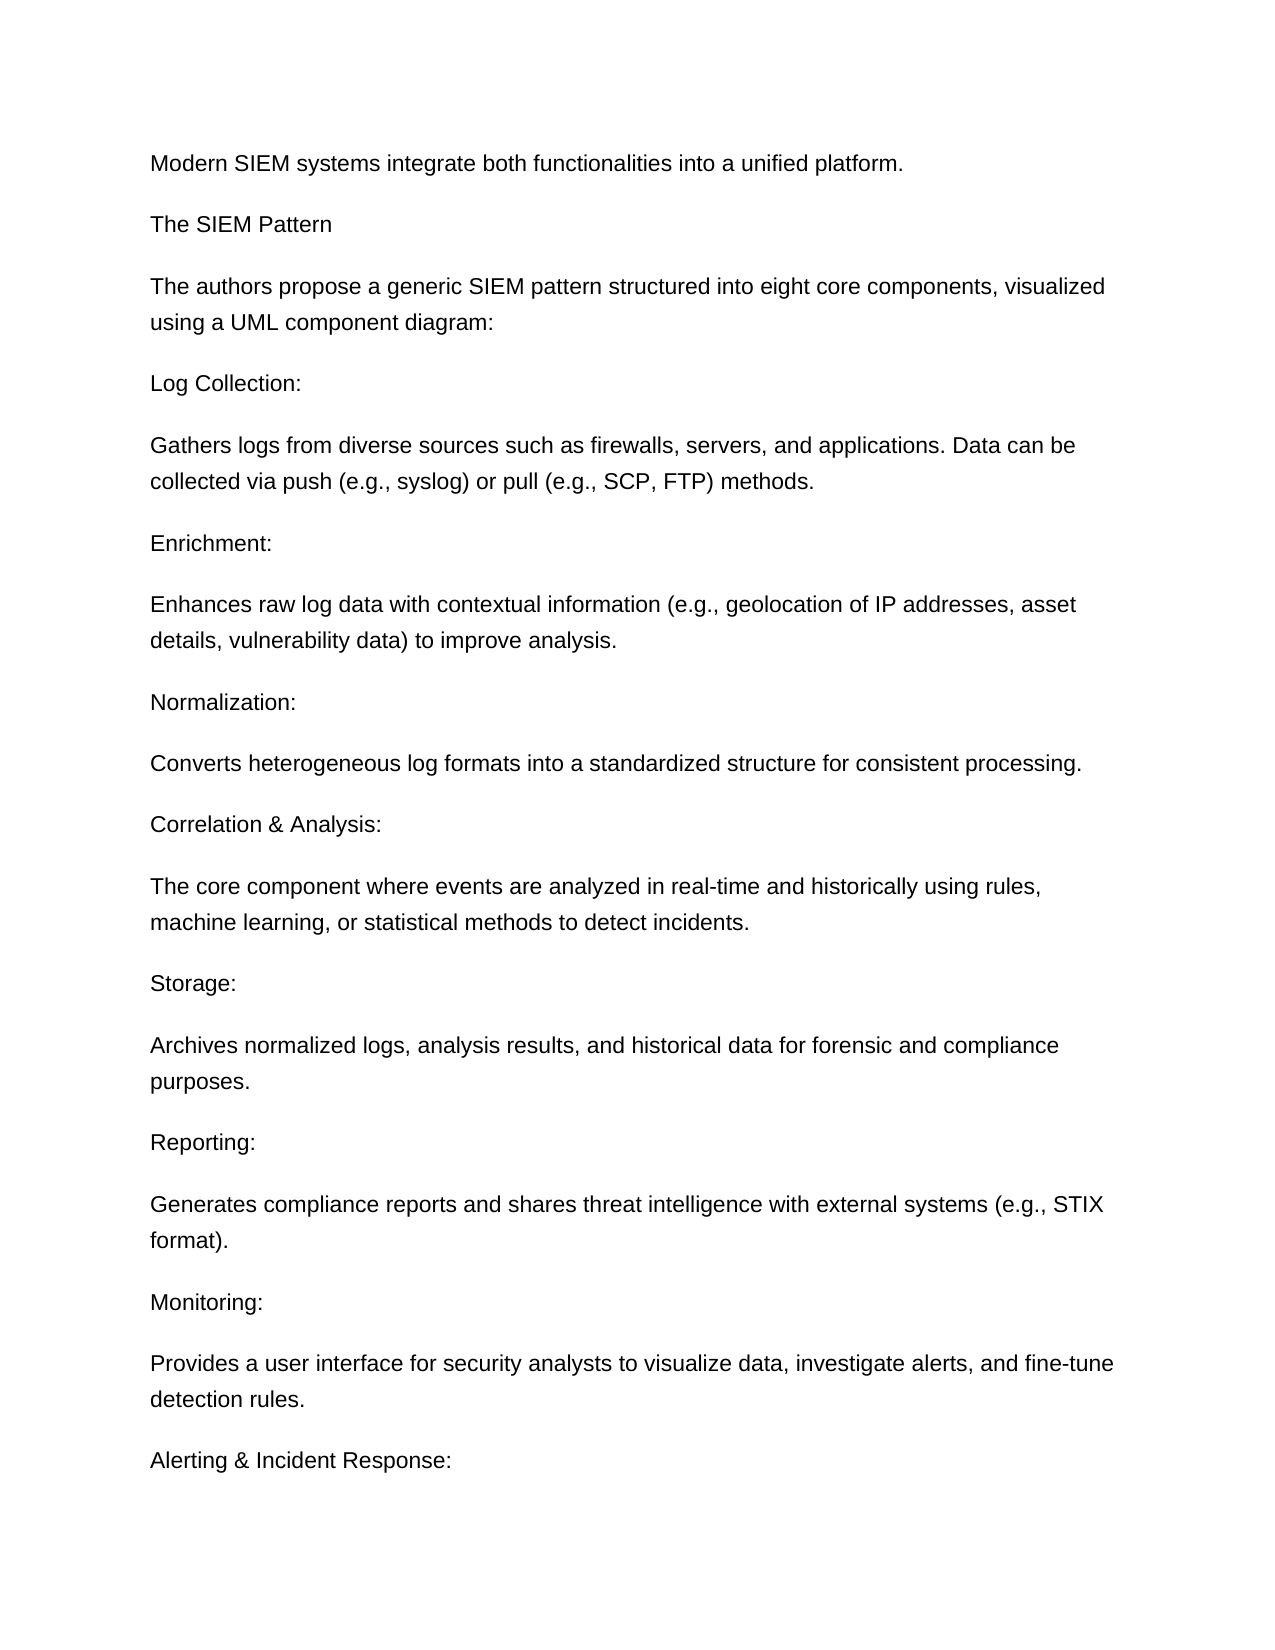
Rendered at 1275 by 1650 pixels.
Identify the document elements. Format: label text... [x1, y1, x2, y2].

subtitle Generates compliance reports and shares threat intelligence with external systems (e.g., STIX format). [150, 1191, 1125, 1253]
subtitle Converts heterogeneous log formats into a standardized structure for consistent processing. [150, 750, 1125, 776]
subtitle Log Collection: [150, 370, 1125, 397]
subtitle Enrichment: [150, 529, 1125, 556]
subtitle Correlation & Analysis: [150, 811, 1125, 838]
subtitle The authors propose a generic SIEM pattern structured into eight core components, visualized using a UML component diagram: [150, 273, 1125, 335]
subtitle Normalization: [150, 688, 1125, 715]
subtitle Gathers logs from diverse sources such as firewalls, servers, and applications. Data can be collected via push (e.g., syslog) or pull (e.g., SCP, FTP) methods. [150, 432, 1125, 494]
subtitle Archives normalized logs, analysis results, and historical data for forensic and compliance purposes. [150, 1032, 1125, 1094]
subtitle The core component where events are analyzed in real-time and historically using rules, machine learning, or statistical methods to detect incidents. [150, 873, 1125, 935]
subtitle Reporting: [150, 1129, 1125, 1156]
subtitle Provides a user interface for security analysts to visualize data, investigate alerts, and fine-tune detection rules. [150, 1350, 1125, 1412]
subtitle Storage: [150, 970, 1125, 997]
subtitle The SIEM Pattern [150, 211, 1125, 238]
subtitle Modern SIEM systems integrate both functionalities into a unified platform. [150, 150, 1125, 176]
subtitle Enhances raw log data with contextual information (e.g., geolocation of IP addresses, asset details, vulnerability data) to improve analysis. [150, 591, 1125, 653]
subtitle Monitoring: [150, 1288, 1125, 1315]
subtitle Alerting & Incident Response: [150, 1447, 1125, 1474]
